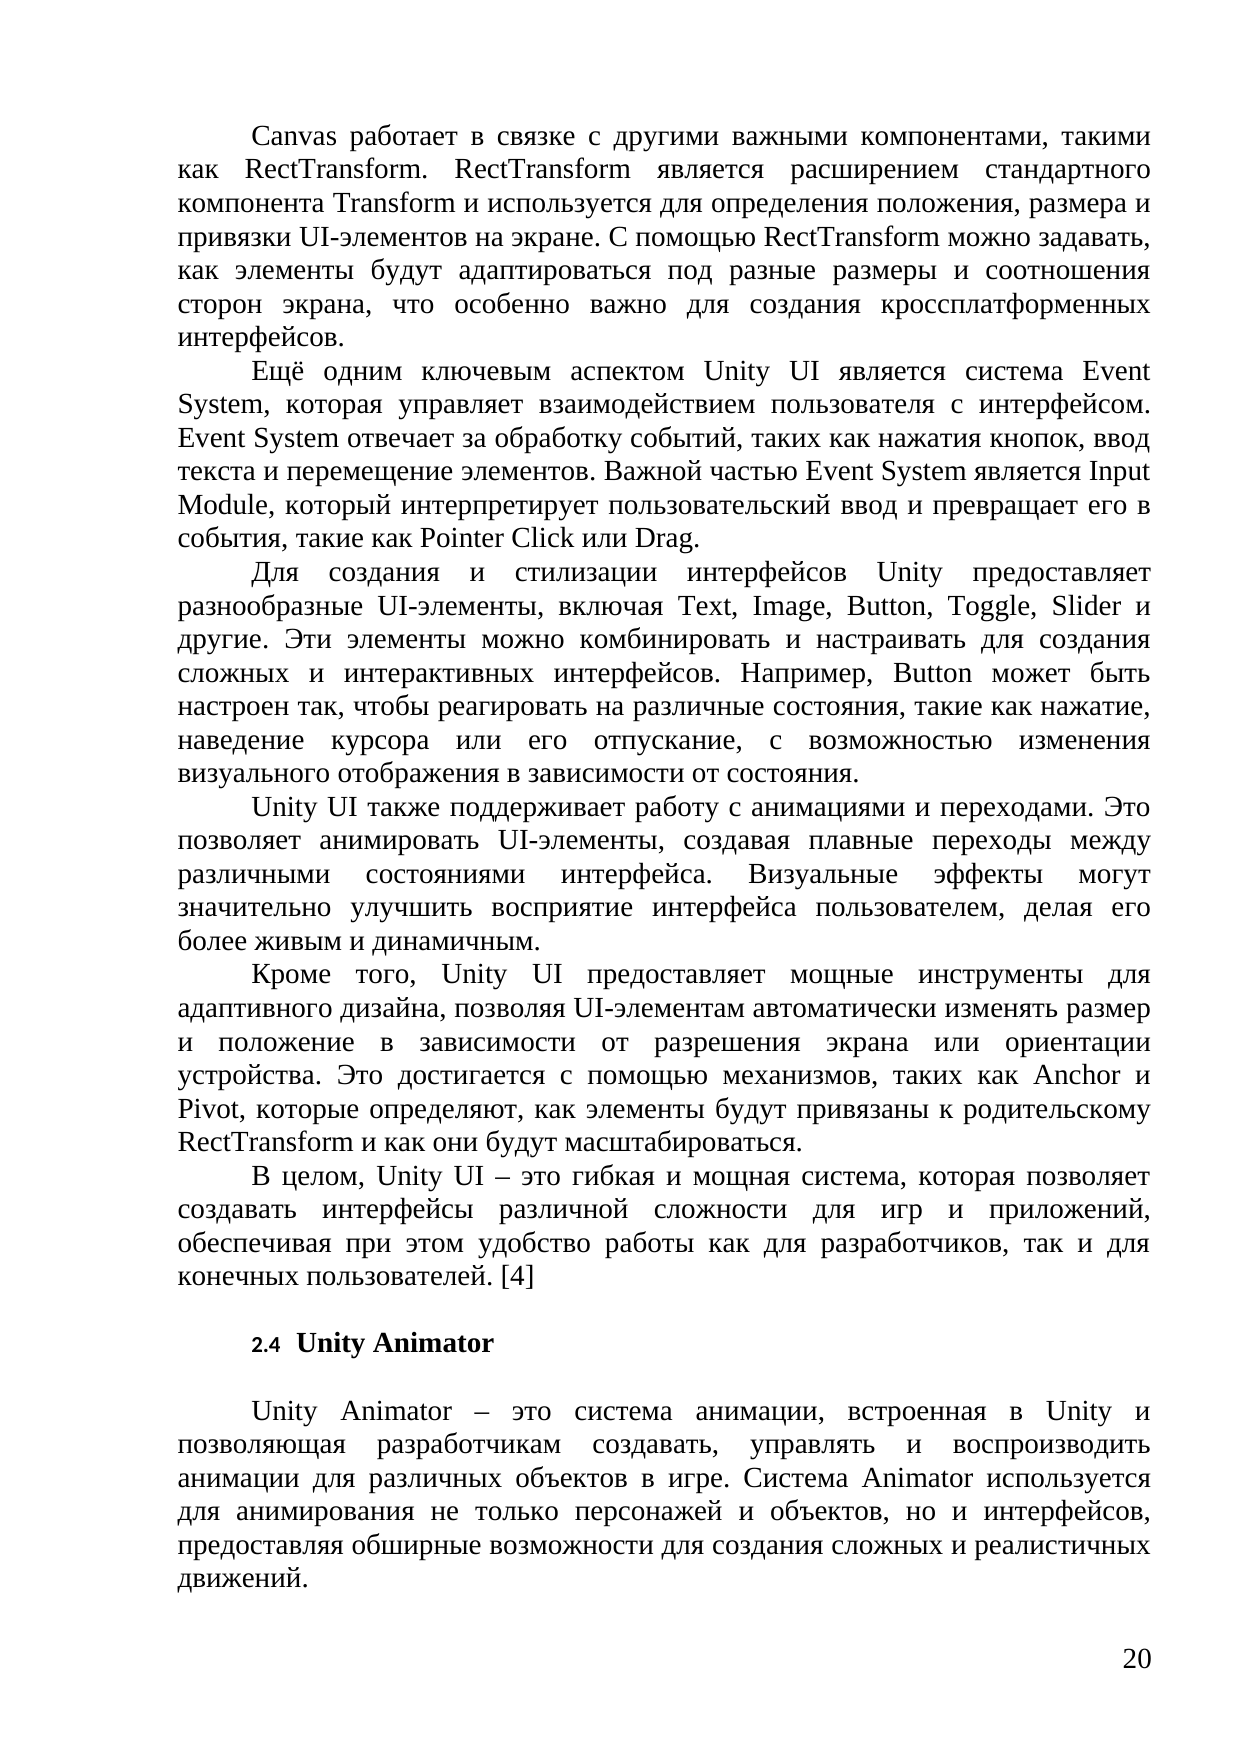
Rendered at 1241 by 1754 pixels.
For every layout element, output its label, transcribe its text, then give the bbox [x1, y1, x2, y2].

text Unity Animator – это система анимации, встроенная в Unity и позволяющая разработчикам создавать, управлять и воспроизводить анимации для различных объектов в игре. Система Animator используется для анимирования не только персонажей и объектов, но и интерфейсов, предоставляя обширные возможности для создания сложных и реалистичных движений. [177, 1393, 1152, 1594]
text Unity UI также поддерживает работу с анимациями и переходами. Это позволяет анимировать UI-элементы, создавая плавные переходы между различными состояниями интерфейса. Визуальные эффекты могут значительно улучшить восприятие интерфейса пользователем, делая его более живым и динамичным. [177, 789, 1152, 957]
text В целом, Unity UI – это гибкая и мощная система, которая позволяет создавать интерфейсы различной сложности для игр и приложений, обеспечивая при этом удобство работы как для разработчиков, так и для конечных пользователей. [4] [177, 1158, 1152, 1292]
text Для создания и стилизации интерфейсов Unity предоставляет разнообразные UI-элементы, включая Text, Image, Button, Toggle, Slider и другие. Эти элементы можно комбинировать и настраивать для создания сложных и интерактивных интерфейсов. Например, Button может быть настроен так, чтобы реагировать на различные состояния, такие как нажатие, наведение курсора или его отпускание, с возможностью изменения визуального отображения в зависимости от состояния. [177, 554, 1152, 789]
text Ещё одним ключевым аспектом Unity UI является система Event System, которая управляет взаимодействием пользователя с интерфейсом. Event System отвечает за обработку событий, таких как нажатия кнопок, ввод текста и перемещение элементов. Важной частью Event System является Input Module, который интерпретирует пользовательский ввод и превращает его в события, такие как Pointer Click или Drag. [177, 353, 1152, 554]
text Canvas работает в связке с другими важными компонентами, такими как RectTransform. RectTransform является расширением стандартного компонента Transform и используется для определения положения, размера и привязки UI-элементов на экране. С помощью RectTransform можно задавать, как элементы будут адаптироваться под разные размеры и соотношения сторон экрана, что особенно важно для создания кроссплатформенных интерфейсов. [177, 118, 1152, 353]
subtitle Unity Animator [251, 1326, 1152, 1359]
text Кроме того, Unity UI предоставляет мощные инструменты для адаптивного дизайна, позволяя UI-элементам автоматически изменять размер и положение в зависимости от разрешения экрана или ориентации устройства. Это достигается с помощью механизмов, таких как Anchor и Pivot, которые определяют, как элементы будут привязаны к родительскому RectTransform и как они будут масштабироваться. [177, 957, 1152, 1158]
